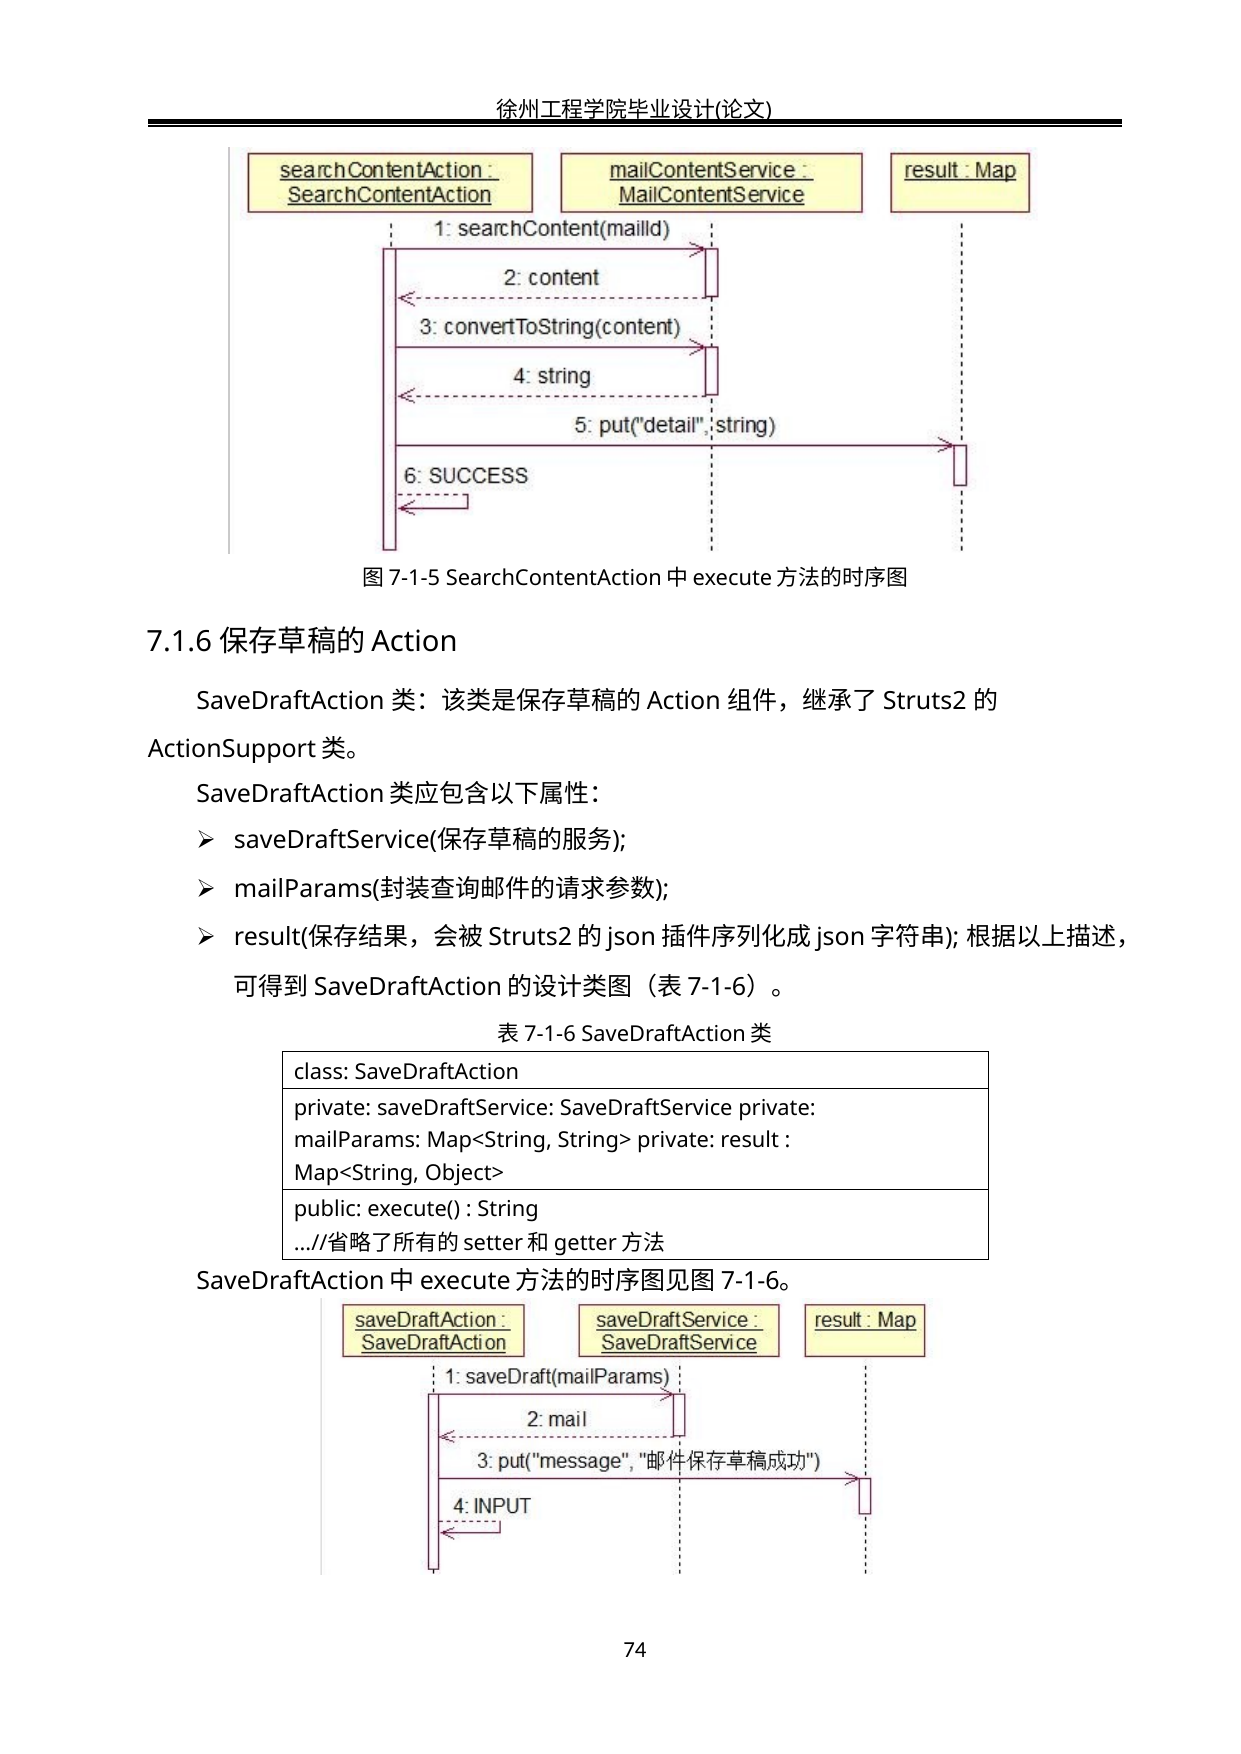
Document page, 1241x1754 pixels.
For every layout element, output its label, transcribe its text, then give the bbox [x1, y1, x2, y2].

subtitle 7.1.6 保存草稿的Action [146, 618, 1141, 660]
picture [320, 1298, 948, 1575]
list result(保存结果，会被Struts2的json插件序列化成json字符串); 根据以上描述，可得到SaveDraftAction的设计类图（表7-1-6）。 [196, 917, 1137, 1002]
text ActionSupport类。 [148, 728, 1137, 764]
text 图7-1-5 SearchContentAction中execute方法的时序图 [172, 559, 1098, 591]
text SaveDraftAction 类：该类是保存草稿的 Action 组件，继承了 Struts2 的 [196, 680, 1137, 716]
text 表7-1-6 SaveDraftAction类 [172, 1016, 1098, 1048]
text SaveDraftAction中execute方法的时序图见图7-1-6。 [196, 1260, 1137, 1296]
table_header class: SaveDraftAction [283, 1052, 988, 1088]
picture [228, 147, 1041, 554]
list mailParams(封装查询邮件的请求参数); [196, 868, 1137, 905]
list saveDraftService(保存草稿的服务); [196, 819, 1137, 856]
table_cell private: saveDraftService: SaveDraftService private: mailParams: Map<String, String> private: result : Map<String, Object> [283, 1089, 988, 1188]
text SaveDraftAction类应包含以下属性： [196, 773, 1137, 809]
table_cell public: execute() : String ...//省略了所有的setter和getter方法 [283, 1190, 988, 1259]
